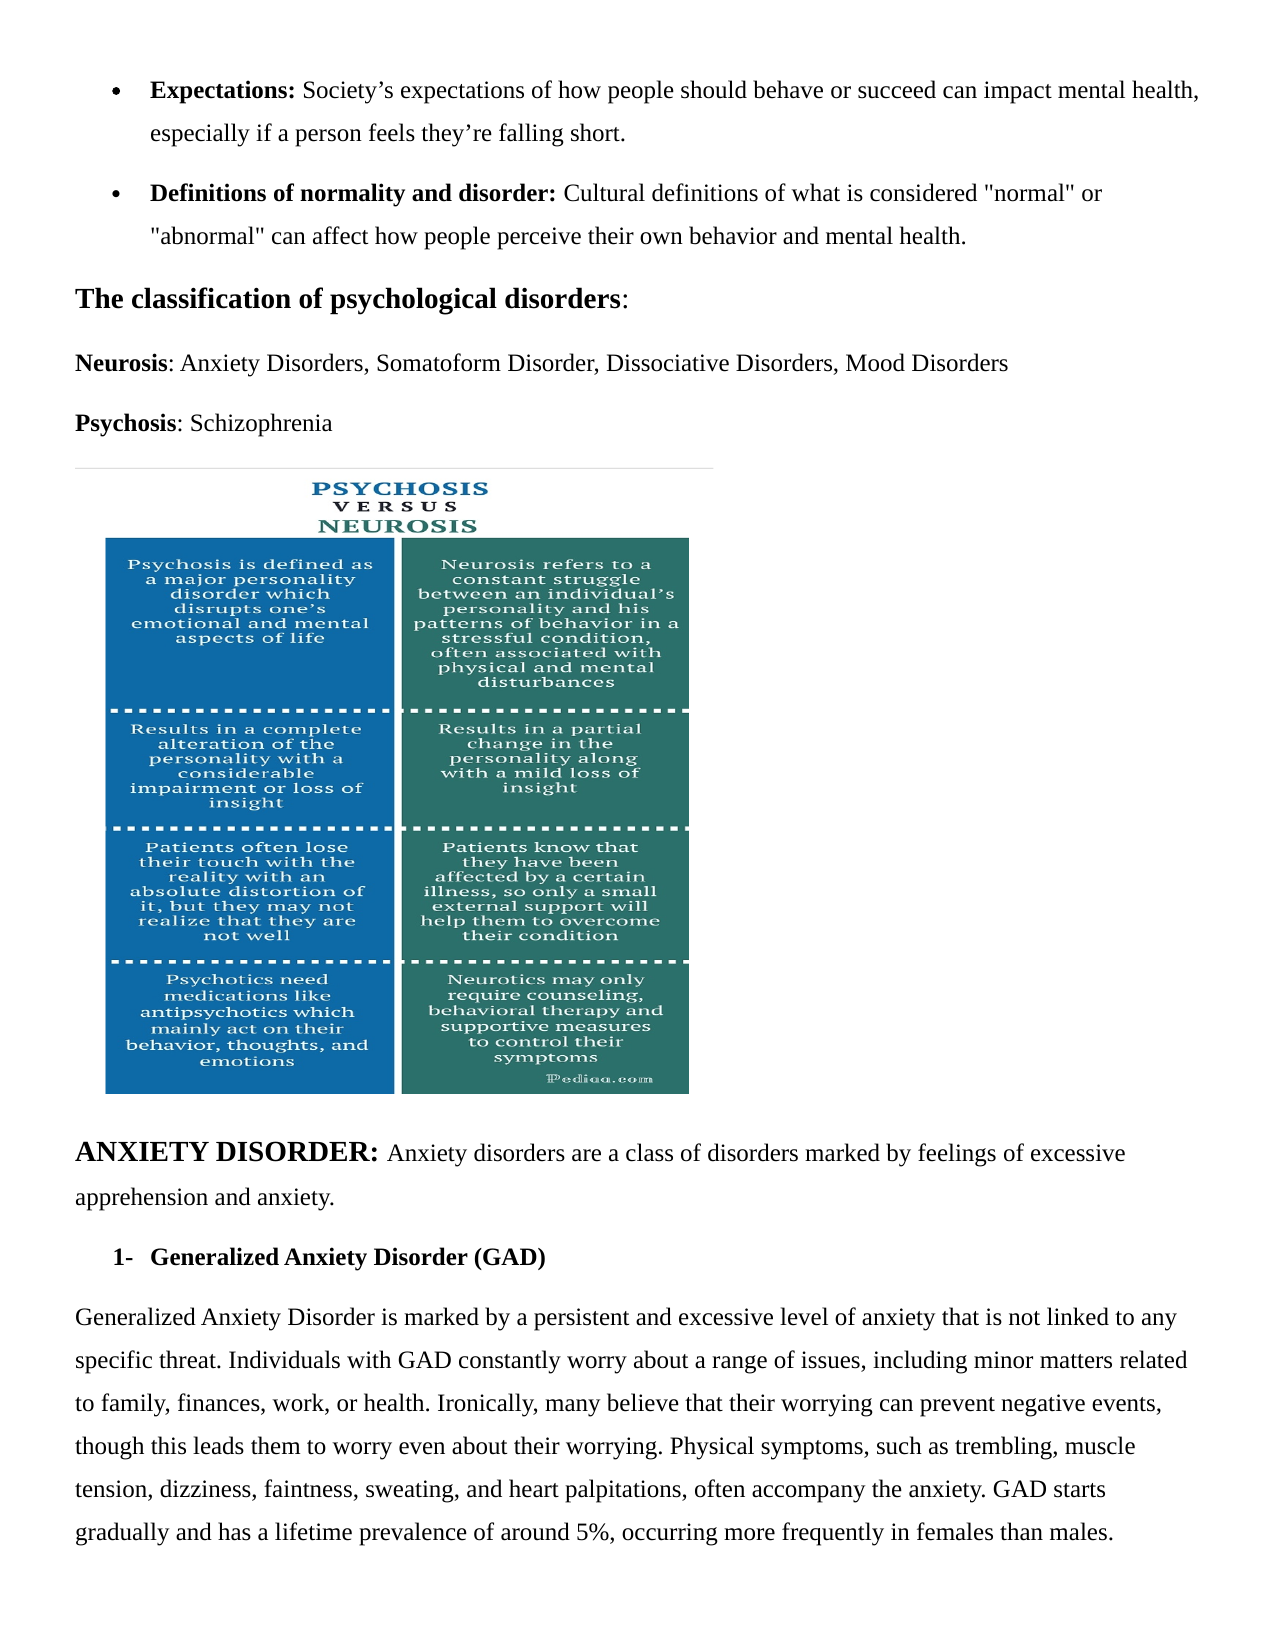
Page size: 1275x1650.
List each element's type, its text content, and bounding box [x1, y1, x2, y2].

list Definitions of normality and disorder: Cultural definitions of what is considered "normal" or "abnormal" can affect how people perceive their own behavior and mental health. [112, 178, 1200, 250]
text The classification of psychological disorders: [75, 281, 1200, 314]
text Neurosis: Anxiety Disorders, Somatoform Disorder, Dissociative Disorders, Mood Disorders [75, 348, 1200, 377]
text ANXIETY DISORDER: Anxiety disorders are a class of disorders marked by feelings of excessive apprehension and anxiety. [75, 1134, 1200, 1211]
list Expectations: Society’s expectations of how people should behave or succeed can impact mental health, especially if a person feels they’re falling short. [112, 75, 1200, 147]
picture [75, 467, 714, 1104]
list Generalized Anxiety Disorder (GAD) [112, 1242, 1200, 1271]
text Generalized Anxiety Disorder is marked by a persistent and excessive level of anxiety that is not linked to any specific threat. Individuals with GAD constantly worry about a range of issues, including minor matters related to family, finances, work, or health. Ironically, many believe that their worrying can prevent negative events, though this leads them to worry even about their worrying. Physical symptoms, such as trembling, muscle tension, dizziness, faintness, sweating, and heart palpitations, often accompany the anxiety. GAD starts gradually and has a lifetime prevalence of around 5%, occurring more frequently in females than males. [75, 1302, 1200, 1546]
text Psychosis: Schizophrenia [75, 408, 1200, 436]
